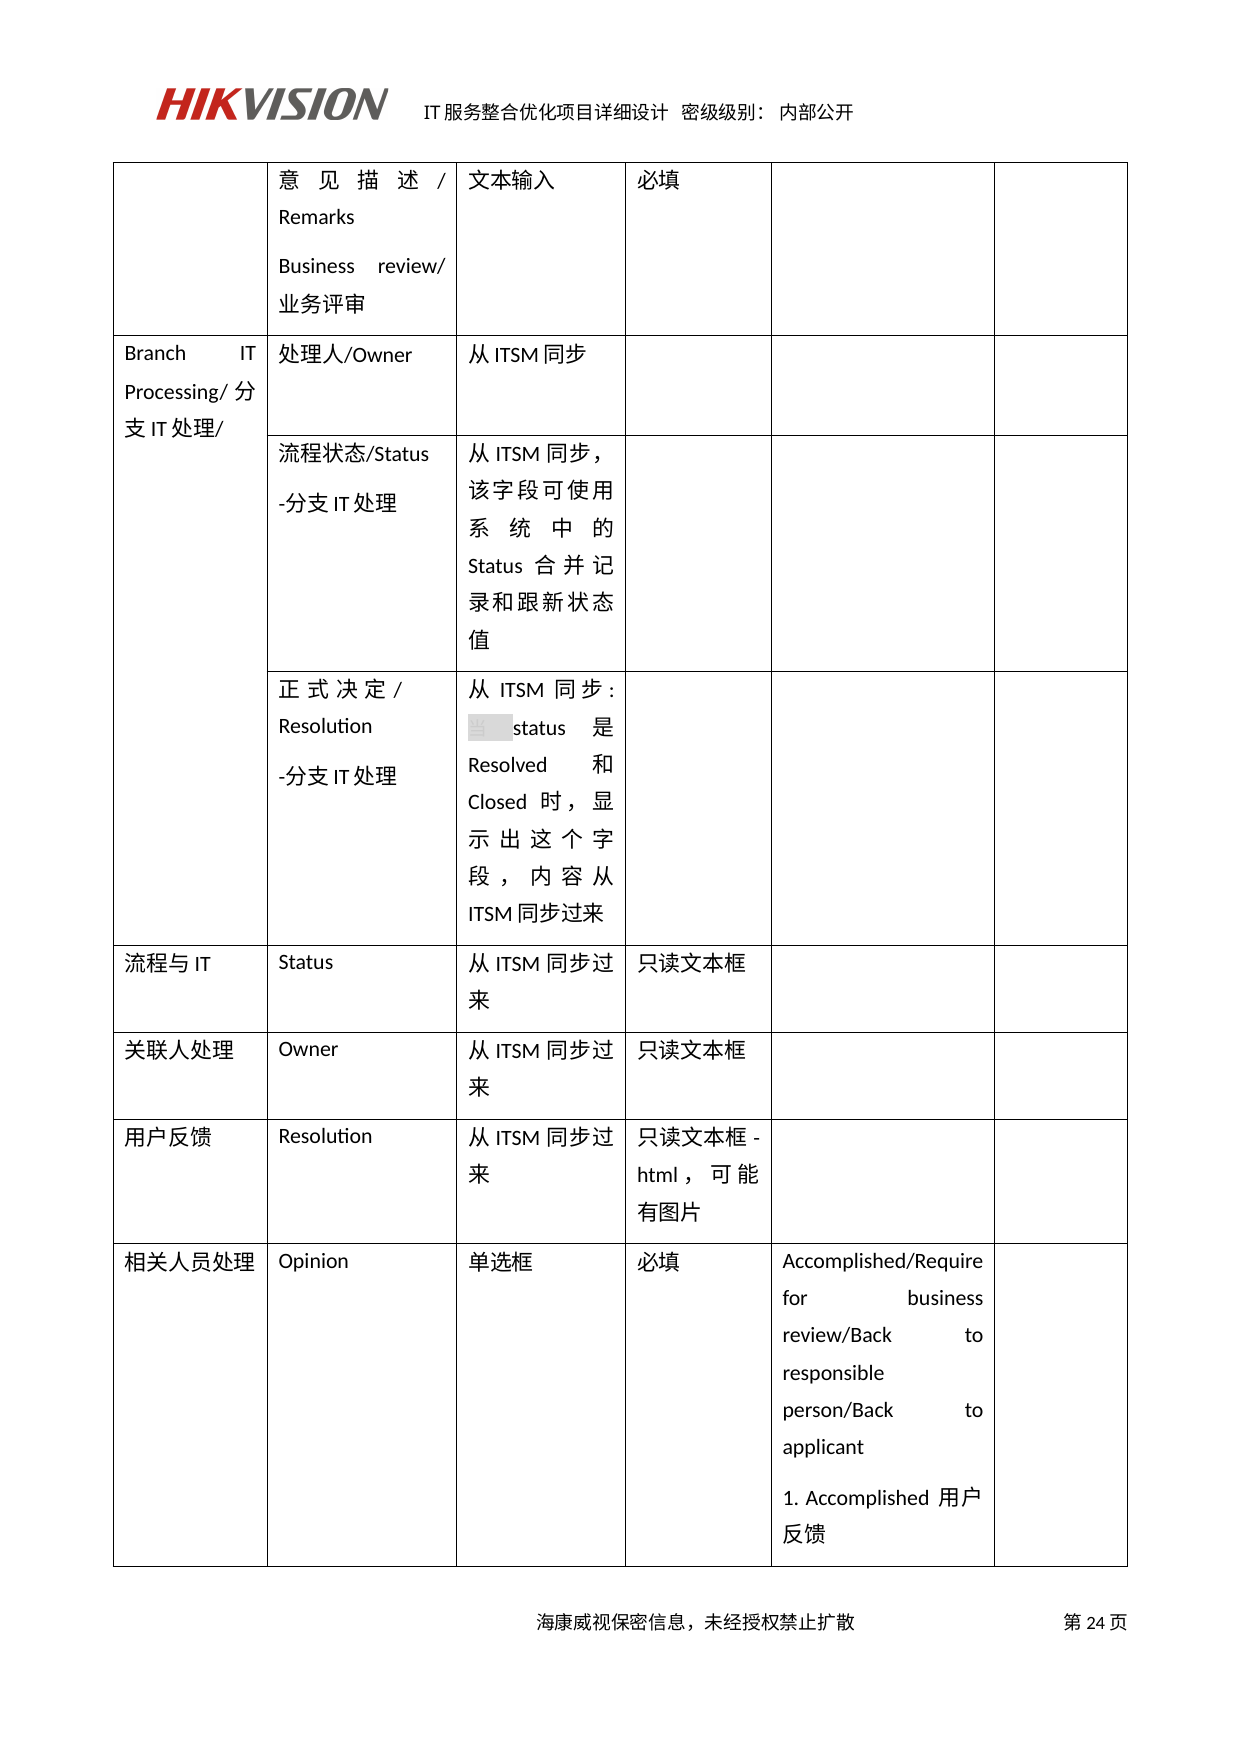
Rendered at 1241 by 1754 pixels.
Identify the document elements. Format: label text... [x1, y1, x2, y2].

table_cell Owner [268, 1033, 456, 1119]
table_cell [772, 672, 994, 944]
table_cell 意见描述/Remarks Business review/业务评审 [268, 163, 456, 335]
table_cell 关联人处理 [114, 1033, 267, 1119]
table_cell [626, 336, 771, 435]
table_cell 从ITSM同步过来 [457, 1033, 625, 1119]
table_cell 正式决定/Resolution -分支IT处理 [268, 672, 456, 944]
table_cell 用户反馈 [114, 1120, 267, 1243]
table_cell 相关人员处理 [114, 1244, 267, 1566]
table_cell 从ITSM同步过来 [457, 946, 625, 1032]
table_cell 必填 [626, 163, 771, 335]
table_cell [995, 672, 1127, 944]
table_cell [995, 1120, 1127, 1243]
table_cell [995, 163, 1127, 335]
picture [156, 88, 389, 120]
table_cell [772, 336, 994, 435]
table_cell [995, 1033, 1127, 1119]
table_cell Opinion [268, 1244, 456, 1566]
table_cell [995, 1244, 1127, 1566]
table_cell 从ITSM同步 [457, 336, 625, 435]
table_cell 只读文本框 [626, 946, 771, 1032]
table_cell [772, 1120, 994, 1243]
table_cell 只读文本框 - html，可能有图片 [626, 1120, 771, 1243]
table_cell 从ITSM同步: 当status是Resolved 和 Closed 时，显示出这个字段，内容从ITSM同步过来 [457, 672, 625, 944]
table_cell [626, 672, 771, 944]
table_cell Resolution [268, 1120, 456, 1243]
table_cell 单选框 [457, 1244, 625, 1566]
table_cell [114, 163, 267, 335]
table_cell 处理人/Owner [268, 336, 456, 435]
table_cell 从ITSM同步，该字段可使用系统中的Status合并记录和跟新状态值 [457, 436, 625, 671]
table_cell 流程状态/Status -分支IT处理 [268, 436, 456, 671]
table_cell 必填 [626, 1244, 771, 1566]
table_cell [772, 163, 994, 335]
table_cell [772, 946, 994, 1032]
table_cell [626, 436, 771, 671]
table_cell [772, 436, 994, 671]
table_cell 从ITSM同步过来 [457, 1120, 625, 1243]
table_cell Status [268, 946, 456, 1032]
table_cell 文本输入 [457, 163, 625, 335]
table_cell [995, 336, 1127, 435]
table_cell [772, 1033, 994, 1119]
table_cell Branch IT Processing/分支IT处理/ [114, 336, 267, 944]
table_cell [995, 436, 1127, 671]
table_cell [772, 1244, 994, 1566]
table_cell 流程与IT [114, 946, 267, 1032]
table_cell 只读文本框 [626, 1033, 771, 1119]
table_cell [995, 946, 1127, 1032]
